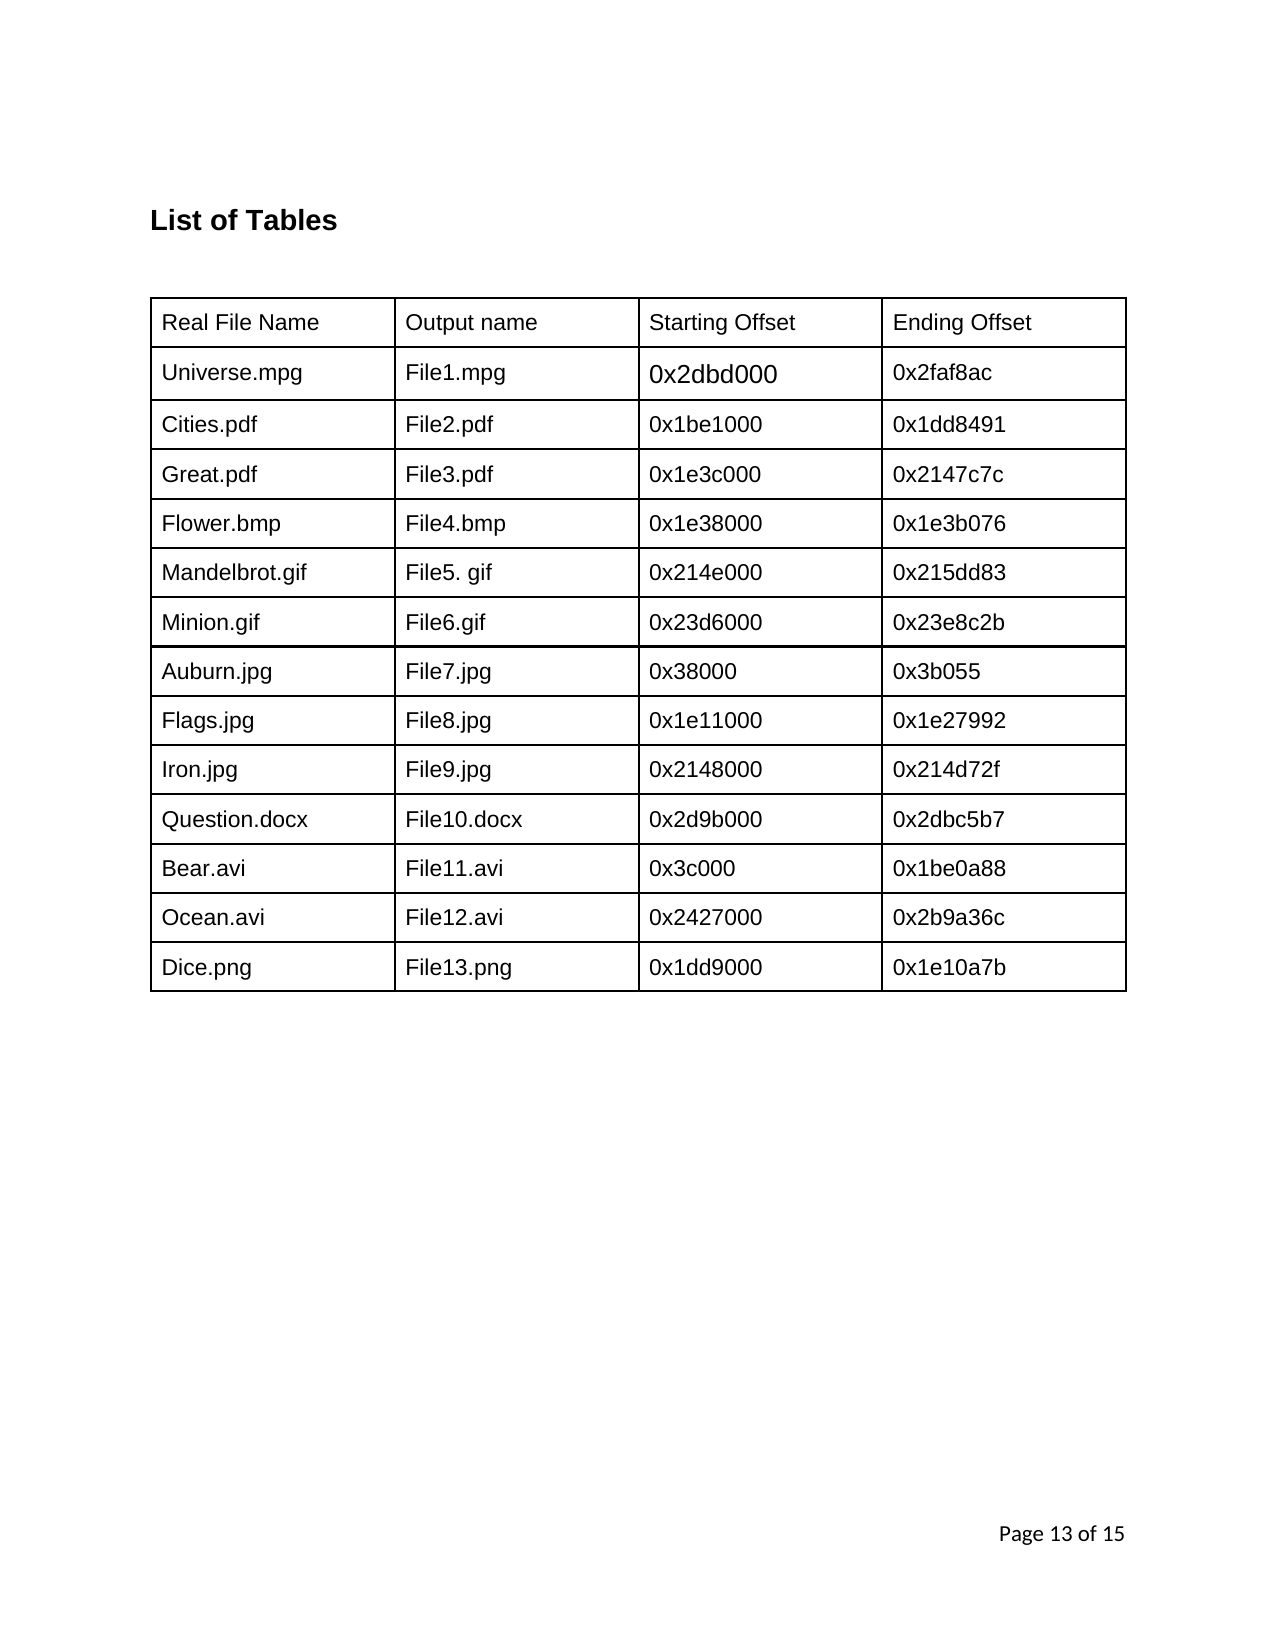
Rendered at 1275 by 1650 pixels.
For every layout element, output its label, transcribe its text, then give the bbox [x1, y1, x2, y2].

table_cell Bear.avi [152, 845, 394, 892]
table_cell File6.gif [396, 598, 638, 645]
table_cell 0x1e11000 [640, 697, 881, 744]
table_cell Minion.gif [152, 598, 394, 645]
table_cell File1.mpg [396, 348, 638, 399]
table_cell 0x1e27992 [883, 697, 1125, 744]
table_cell File5. gif [396, 549, 638, 596]
table_cell Auburn.jpg [152, 648, 394, 694]
table_cell 0x1e38000 [640, 500, 881, 547]
table_cell File9.jpg [396, 746, 638, 793]
table_cell Flower.bmp [152, 500, 394, 547]
table_cell File2.pdf [396, 401, 638, 448]
table_cell 0x2faf8ac [883, 348, 1125, 399]
table_cell 0x2427000 [640, 894, 881, 941]
table_cell 0x2b9a36c [883, 894, 1125, 941]
table_cell Flags.jpg [152, 697, 394, 744]
table_cell 0x1be0a88 [883, 845, 1125, 892]
table_cell 0x2dbc5b7 [883, 795, 1125, 842]
table_cell Great.pdf [152, 450, 394, 497]
table_cell File12.avi [396, 894, 638, 941]
table_cell 0x1e3c000 [640, 450, 881, 497]
table_cell 0x1e3b076 [883, 500, 1125, 547]
table_cell Iron.jpg [152, 746, 394, 793]
table_cell Mandelbrot.gif [152, 549, 394, 596]
table_cell 0x1dd8491 [883, 401, 1125, 448]
table_header Output name [396, 299, 638, 346]
table_cell File10.docx [396, 795, 638, 842]
table_cell 0x3b055 [883, 648, 1125, 694]
table_cell 0x2148000 [640, 746, 881, 793]
table_cell 0x1be1000 [640, 401, 881, 448]
table_cell Question.docx [152, 795, 394, 842]
table_cell 0x1e10a7b [883, 943, 1125, 990]
table_cell 0x215dd83 [883, 549, 1125, 596]
table_cell File8.jpg [396, 697, 638, 744]
table_cell 0x2d9b000 [640, 795, 881, 842]
table_cell 0x38000 [640, 648, 881, 694]
table_cell File4.bmp [396, 500, 638, 547]
table_cell 0x23d6000 [640, 598, 881, 645]
table_cell 0x2147c7c [883, 450, 1125, 497]
table_header Starting Offset [640, 299, 881, 346]
table_cell 0x214d72f [883, 746, 1125, 793]
table_cell File3.pdf [396, 450, 638, 497]
table_cell File7.jpg [396, 648, 638, 694]
table_cell File13.png [396, 943, 638, 990]
table_header Real File Name [152, 299, 394, 346]
table_cell 0x214e000 [640, 549, 881, 596]
table_cell 0x1dd9000 [640, 943, 881, 990]
table_cell Dice.png [152, 943, 394, 990]
table_cell Universe.mpg [152, 348, 394, 399]
table_cell 0x3c000 [640, 845, 881, 892]
table_cell Ocean.avi [152, 894, 394, 941]
table_cell 0x23e8c2b [883, 598, 1125, 645]
table_cell Cities.pdf [152, 401, 394, 448]
table_cell 0x2dbd000 [640, 348, 881, 399]
table_header Ending Offset [883, 299, 1125, 346]
subtitle List of Tables [150, 203, 1125, 237]
table_cell File11.avi [396, 845, 638, 892]
